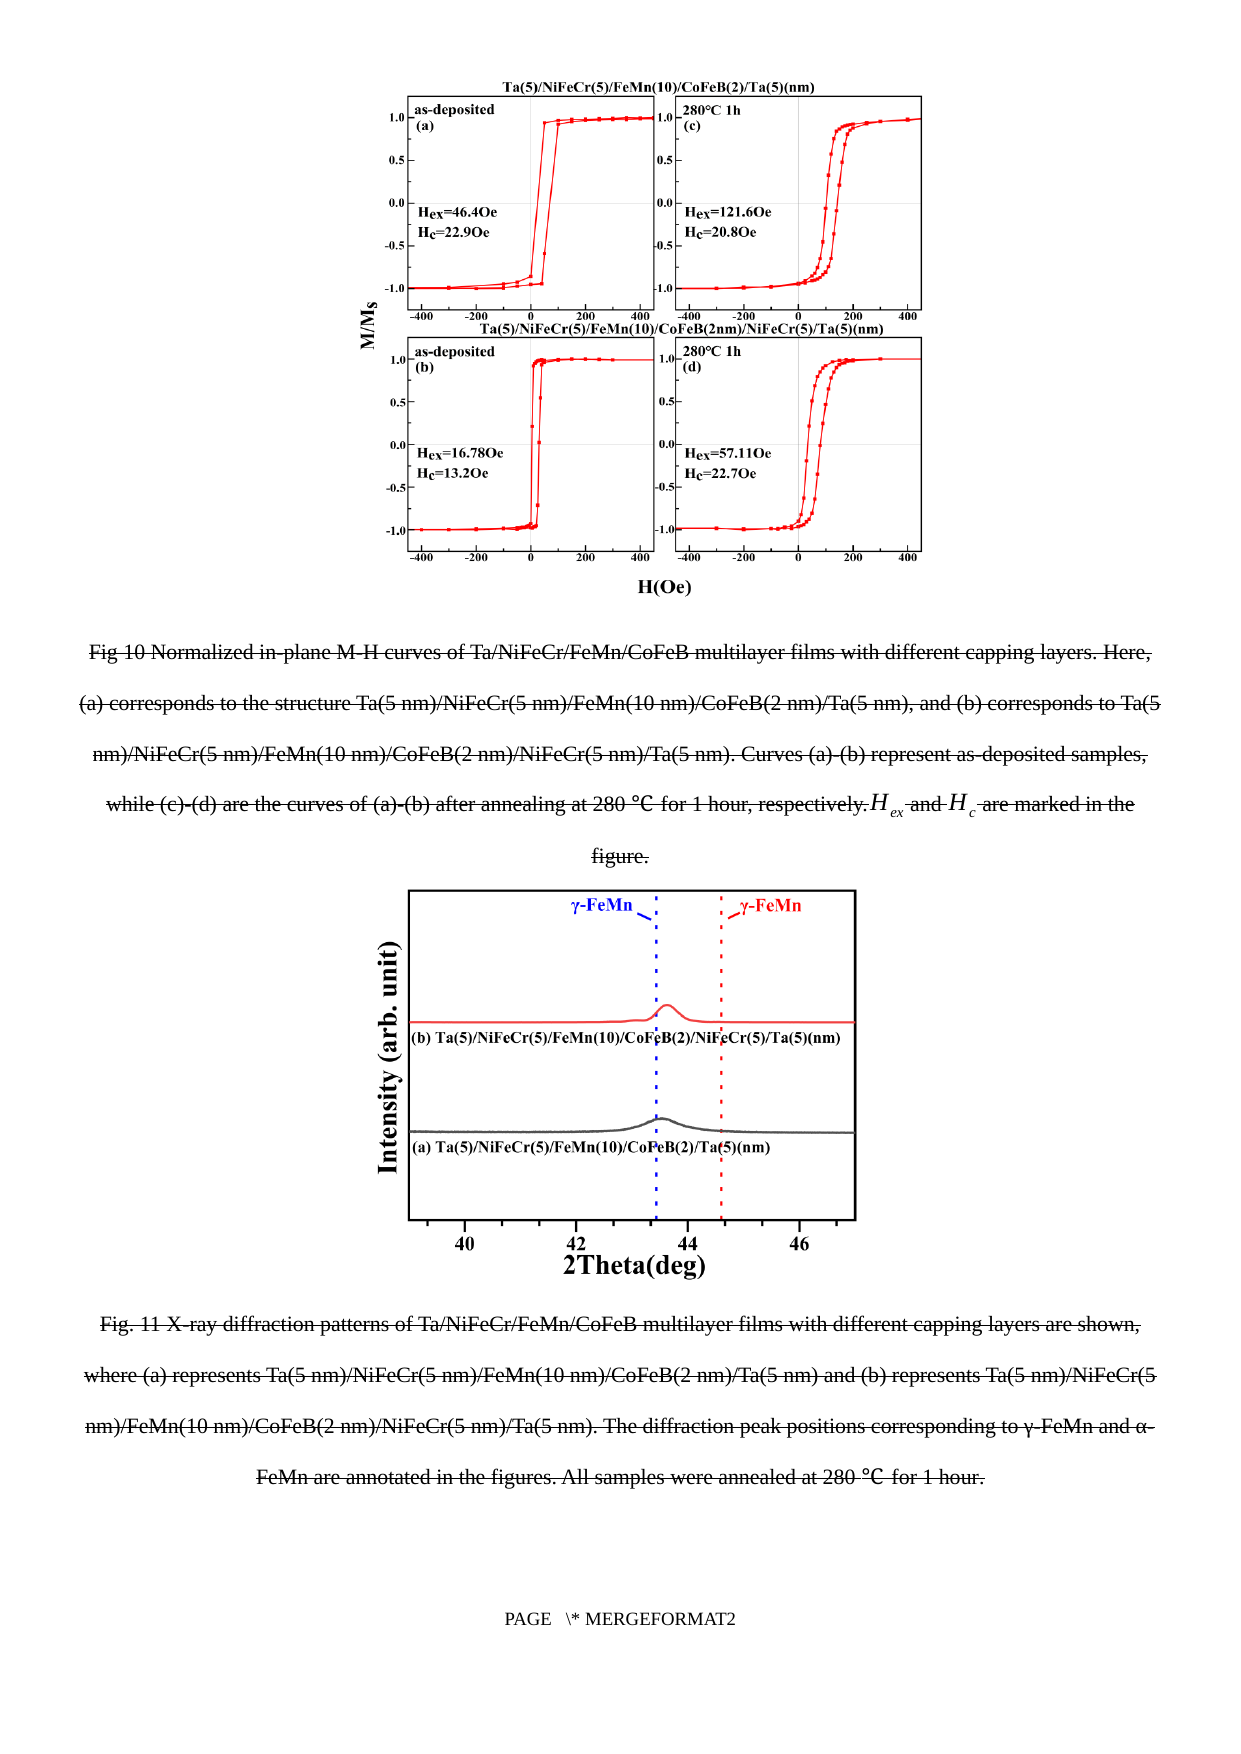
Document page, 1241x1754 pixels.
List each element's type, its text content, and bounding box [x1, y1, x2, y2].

picture [372, 885, 868, 1283]
picture [356, 77, 934, 599]
text Fig. 11 X-ray diffraction patterns of Ta/NiFeCr/FeMn/CoFeB multilayer films with different capping layers are shown, where (a) represents Ta(5 nm)/NiFeCr(5 nm)/FeMn(10 nm)/CoFeB(2 nm)/Ta(5 nm) and (b) represents Ta(5 nm)/NiFeCr(5 nm)/FeMn(10 nm)/CoFeB(2 nm)/NiFeCr(5 nm)/Ta(5 nm). The diffraction peak positions corresponding to γ-FeMn and α-FeMn are annotated in the figures. All samples were annealed at 280 ℃ for 1 hour. [75, 1307, 1165, 1494]
text Fig 10 Normalized in-plane M-H curves of Ta/NiFeCr/FeMn/CoFeB multilayer films with different capping layers. Here, (a) corresponds to the structure Ta(5 nm)/NiFeCr(5 nm)/FeMn(10 nm)/CoFeB(2 nm)/Ta(5 nm), and (b) corresponds to Ta(5 nm)/NiFeCr(5 nm)/FeMn(10 nm)/CoFeB(2 nm)/NiFeCr(5 nm)/Ta(5 nm). Curves (a)-(b) represent as-deposited samples, while (c)-(d) are the curves of (a)-(b) after annealing at 280 ℃ for 1 hour, respectively. and are marked in the figure. [75, 635, 1165, 873]
